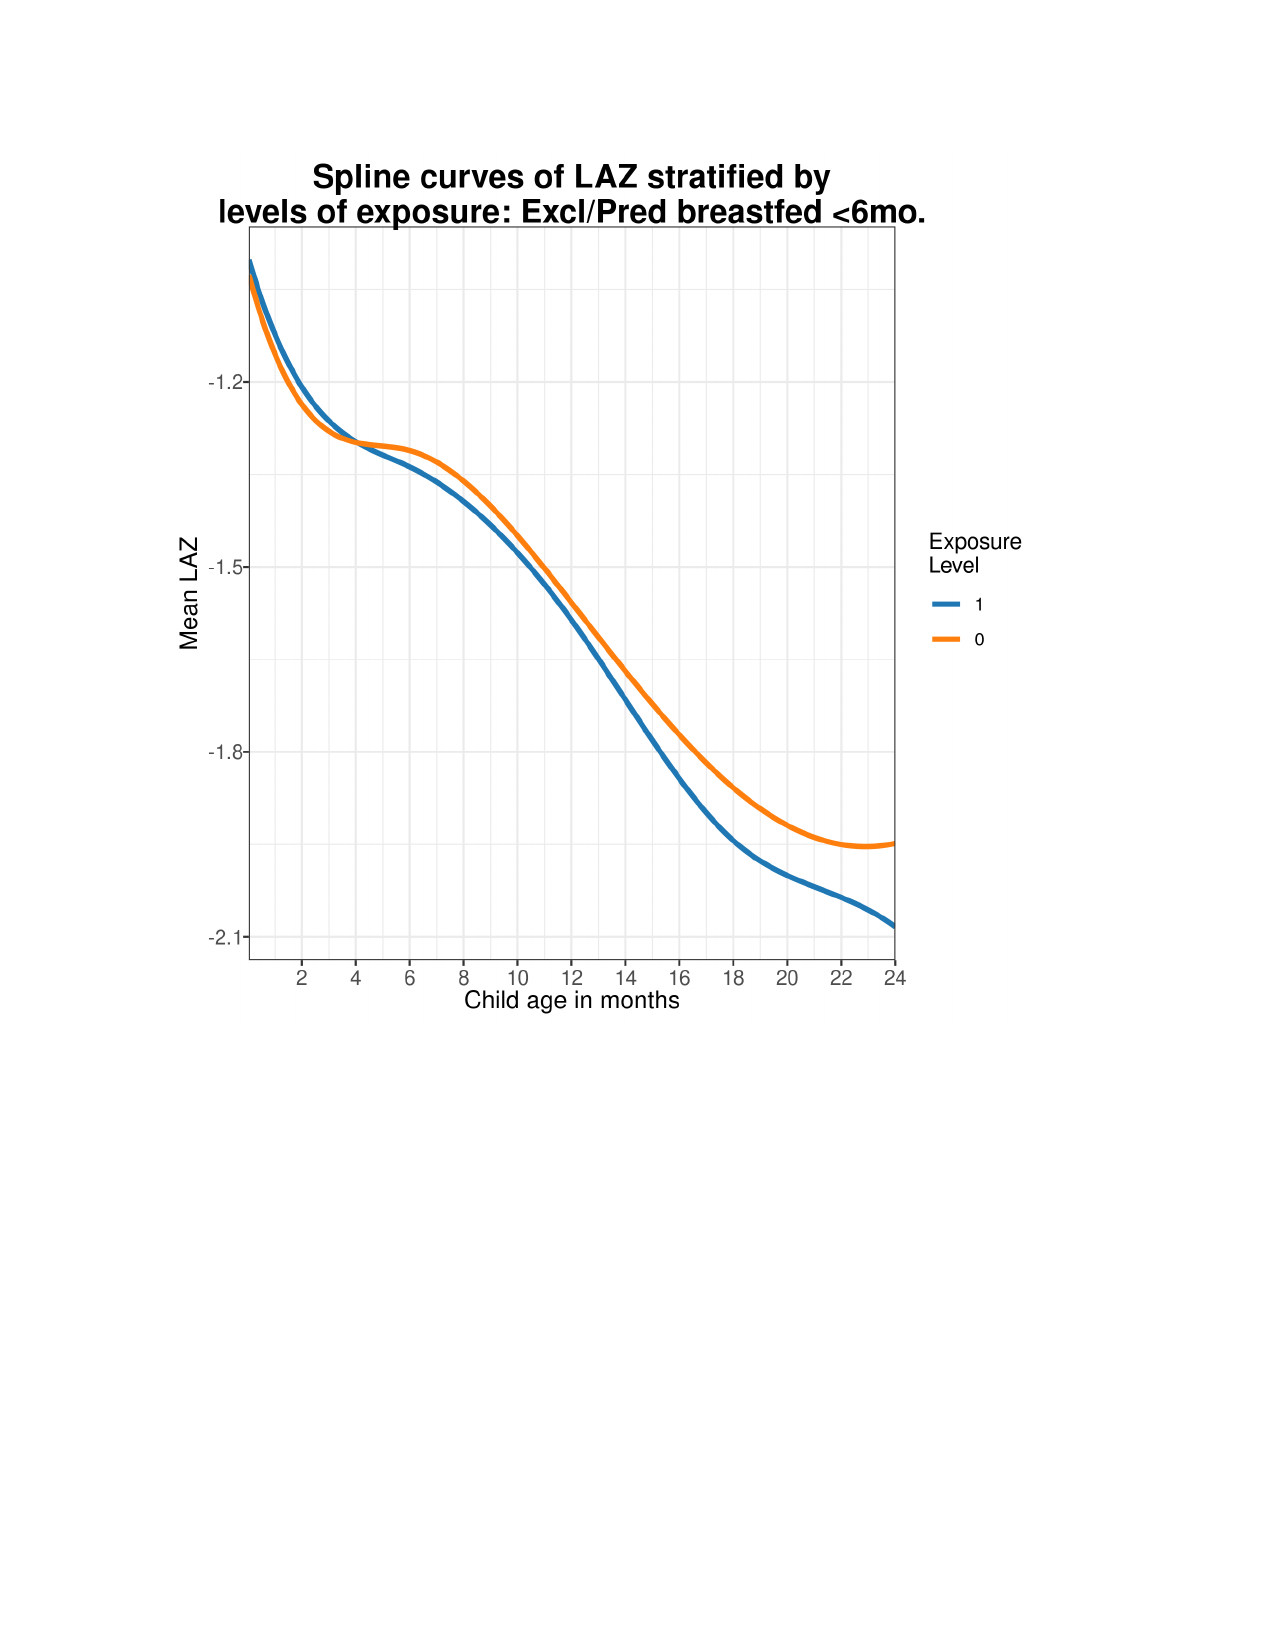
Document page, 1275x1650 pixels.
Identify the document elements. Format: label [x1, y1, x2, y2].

picture [168, 150, 1044, 1025]
